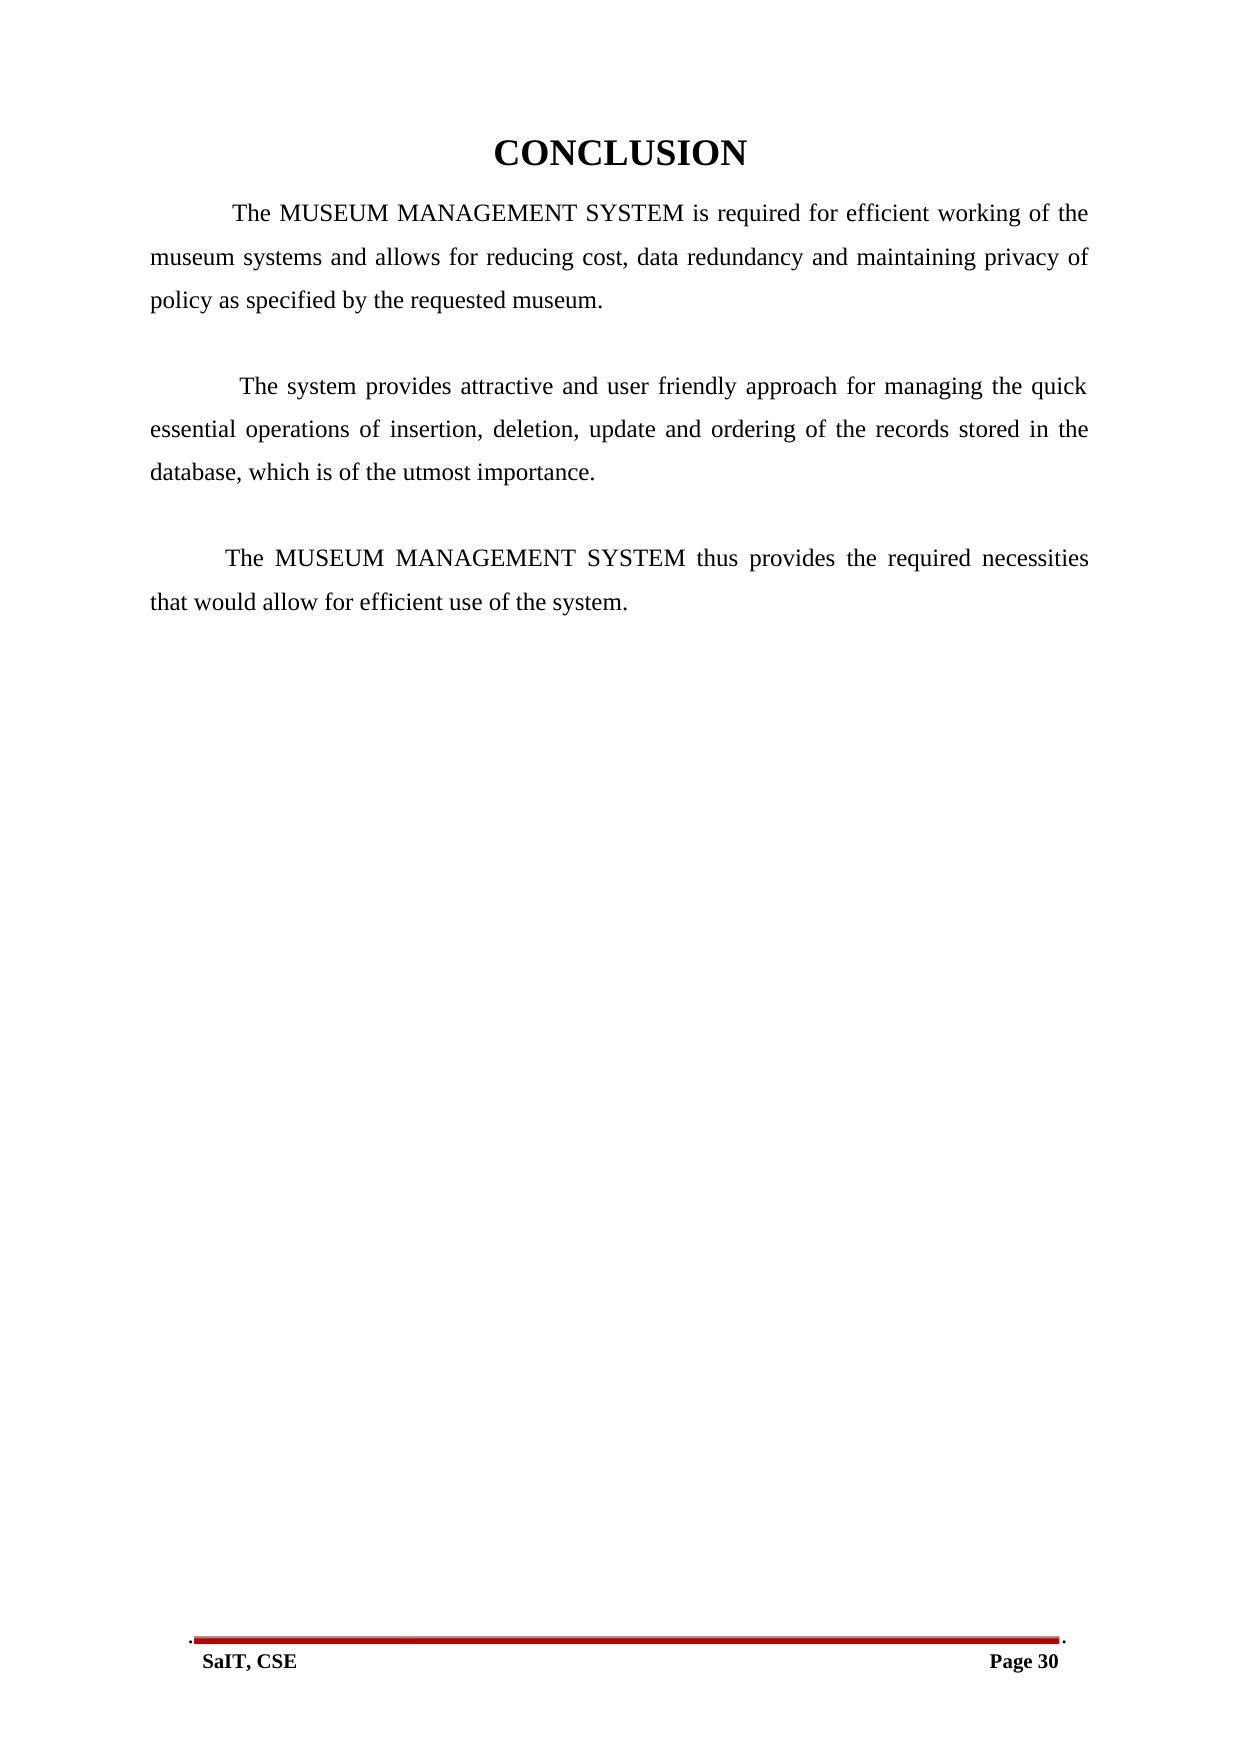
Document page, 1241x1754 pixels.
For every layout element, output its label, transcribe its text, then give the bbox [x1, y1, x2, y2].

text The system provides attractive and user friendly approach for managing the quick essential operations of insertion, deletion, update and ordering of the records stored in the database, which is of the utmost importance. [150, 371, 1089, 486]
text CONCLUSION [150, 130, 1090, 173]
text SaIT, CSE Page 30 [150, 1649, 1090, 1673]
text The MUSEUM MANAGEMENT SYSTEM is required for efficient working of the museum systems and allows for reducing cost, data redundancy and maintaining privacy of policy as specified by the requested museum. [150, 198, 1089, 313]
picture [193, 1635, 1061, 1644]
text The MUSEUM MANAGEMENT SYSTEM thus provides the required necessities that would allow for efficient use of the system. [150, 543, 1089, 615]
